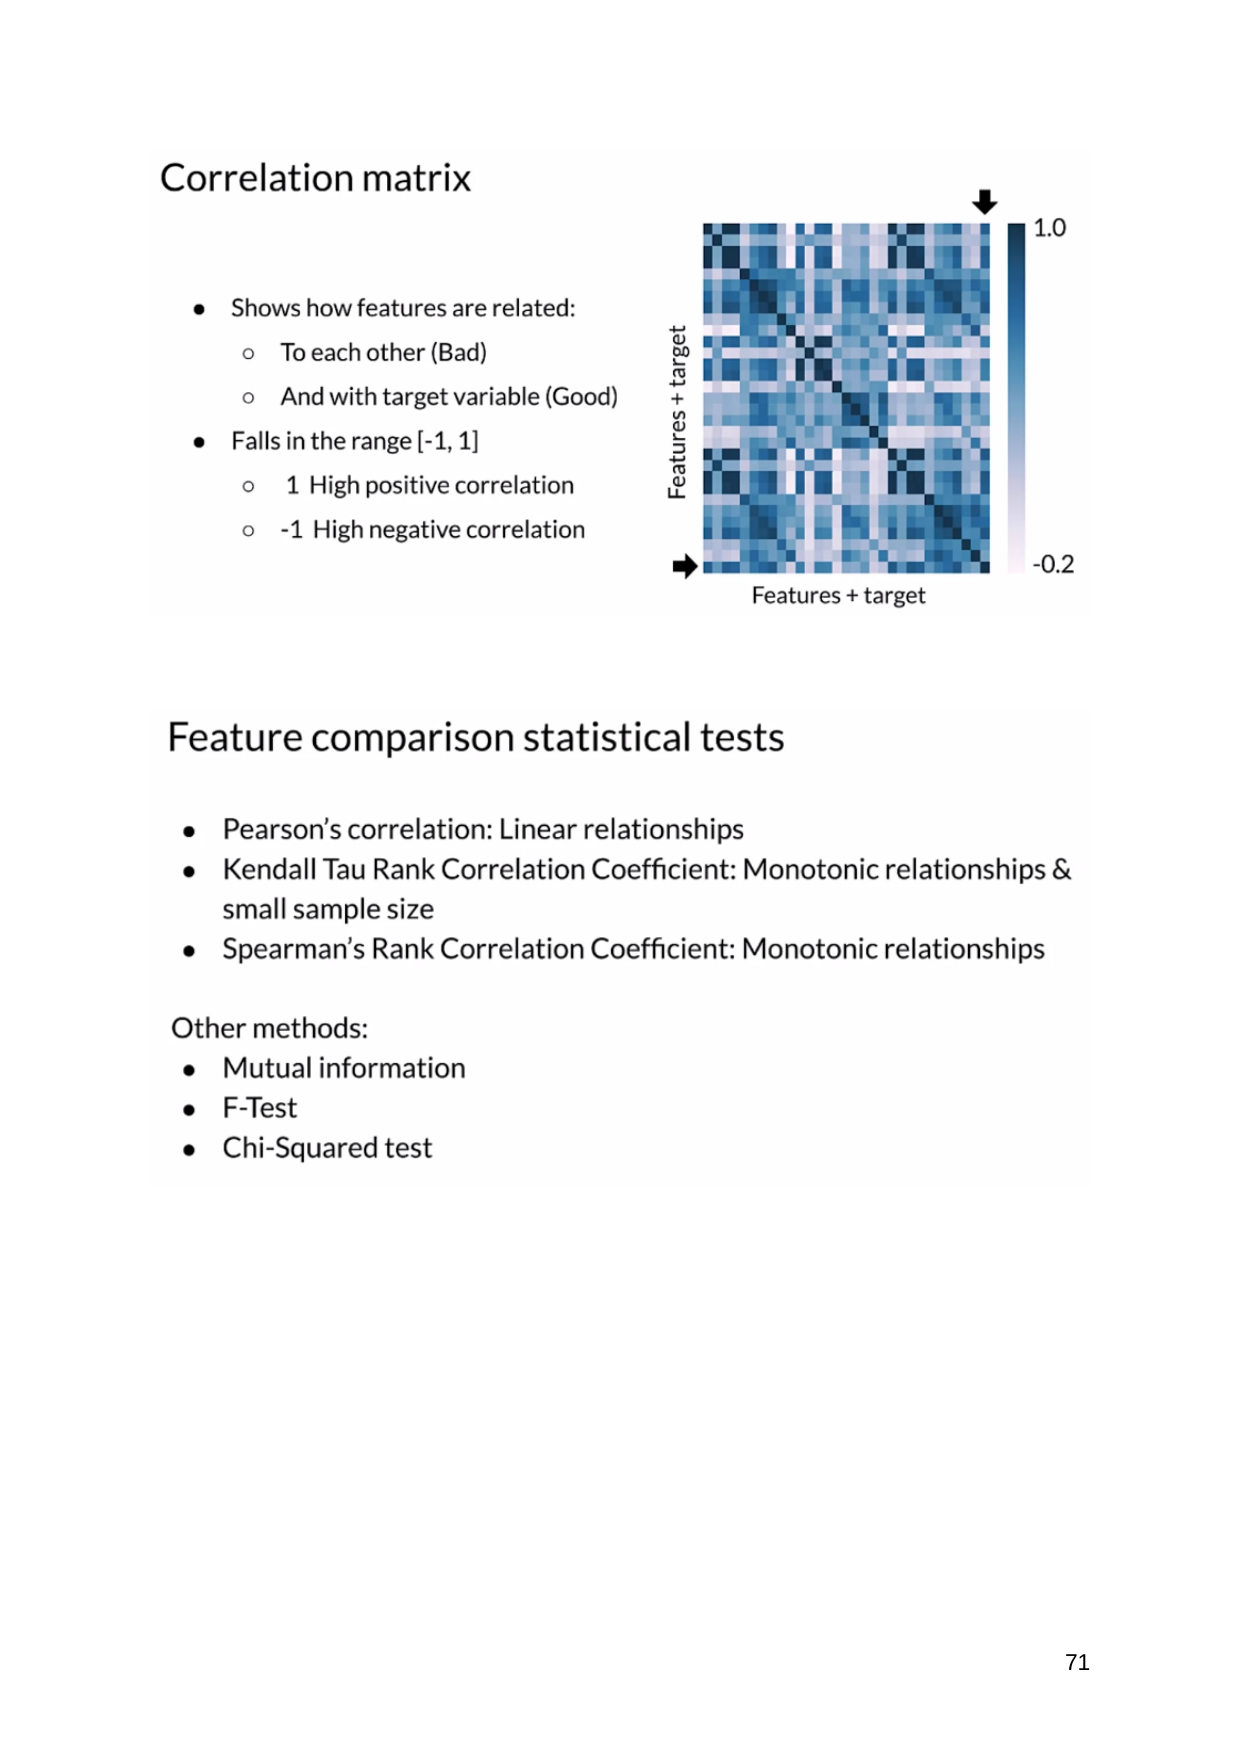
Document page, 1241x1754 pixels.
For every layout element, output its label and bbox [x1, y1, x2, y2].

picture [150, 709, 1091, 1189]
picture [150, 150, 1091, 615]
